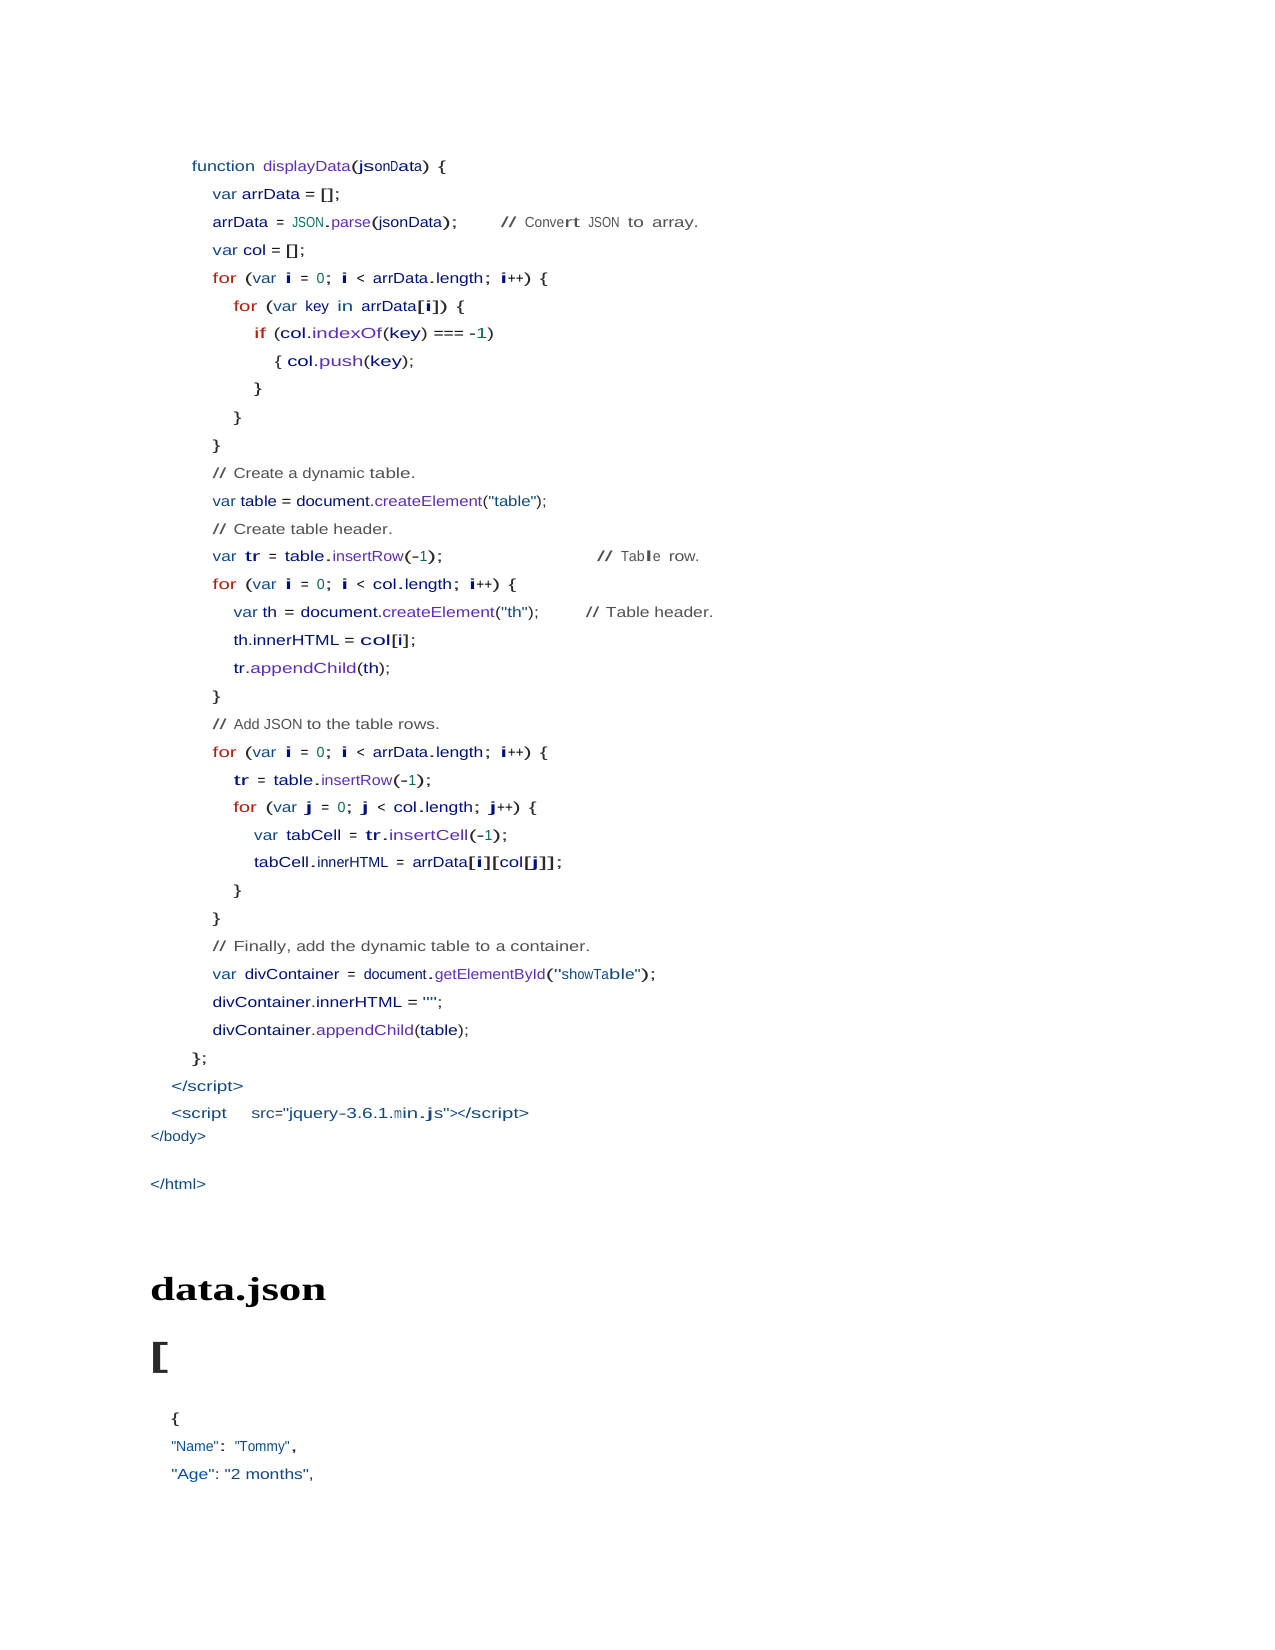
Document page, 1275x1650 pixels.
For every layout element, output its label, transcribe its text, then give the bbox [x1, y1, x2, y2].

text } [212, 436, 1248, 453]
text "Name": "Tommy", [171, 1438, 1248, 1454]
text <script src="jquery-3.6.1.min.js"></script> [171, 1105, 1248, 1122]
text // Add JSON to the table rows. [212, 715, 1248, 732]
text } [254, 381, 1248, 397]
text // Finally, add the dynamic table to a container. [212, 938, 1248, 955]
text for (var i = 0; i < arrData.length; i++) { for (var key in arrData[i]) { [212, 269, 549, 314]
text { [125, 1410, 225, 1426]
text if (col.indexOf(key) === -1) { col.push(key); [254, 325, 496, 369]
text "Age": "2 months", [171, 1466, 1248, 1482]
text </body> [132, 1127, 225, 1144]
text var table = document.createElement("table"); [212, 492, 1248, 509]
text } [212, 687, 1248, 704]
text </script> [171, 1077, 1248, 1094]
text function displayData(jsonData) { var arrData = []; [192, 158, 449, 203]
text for (var i = 0; i < arrData.length; i++) { tr = table.insertRow(-1); [212, 743, 549, 788]
text }; [192, 1049, 1248, 1066]
text } [233, 408, 1248, 425]
subtitle data.json [150, 1270, 1248, 1308]
text [ [150, 1335, 1248, 1374]
text // Create a dynamic table. [212, 464, 1248, 481]
text tr.appendChild(th); [233, 659, 1248, 676]
text arrData = JSON.parse(jsonData); // Convert JSON to array. var col = []; [212, 214, 701, 258]
text } [233, 882, 1248, 899]
text var divContainer = document.getElementById("showTable"); divContainer.innerHTML = ""; divContainer.appendChild(table); [212, 966, 679, 1038]
text var th = document.createElement("th"); // Table header. th.innerHTML = col[i]; [233, 604, 714, 648]
text </html> [132, 1175, 225, 1192]
text // Create table header. [212, 520, 1248, 537]
text var tr = table.insertRow(-1); // Table row. for (var i = 0; i < col.length; i++) { [212, 548, 701, 593]
text for (var j = 0; j < col.length; j++) { var tabCell = tr.insertCell(-1); tabCell.innerHTML = arrData[i][col[j]]; [233, 799, 567, 871]
text } [212, 910, 1248, 927]
